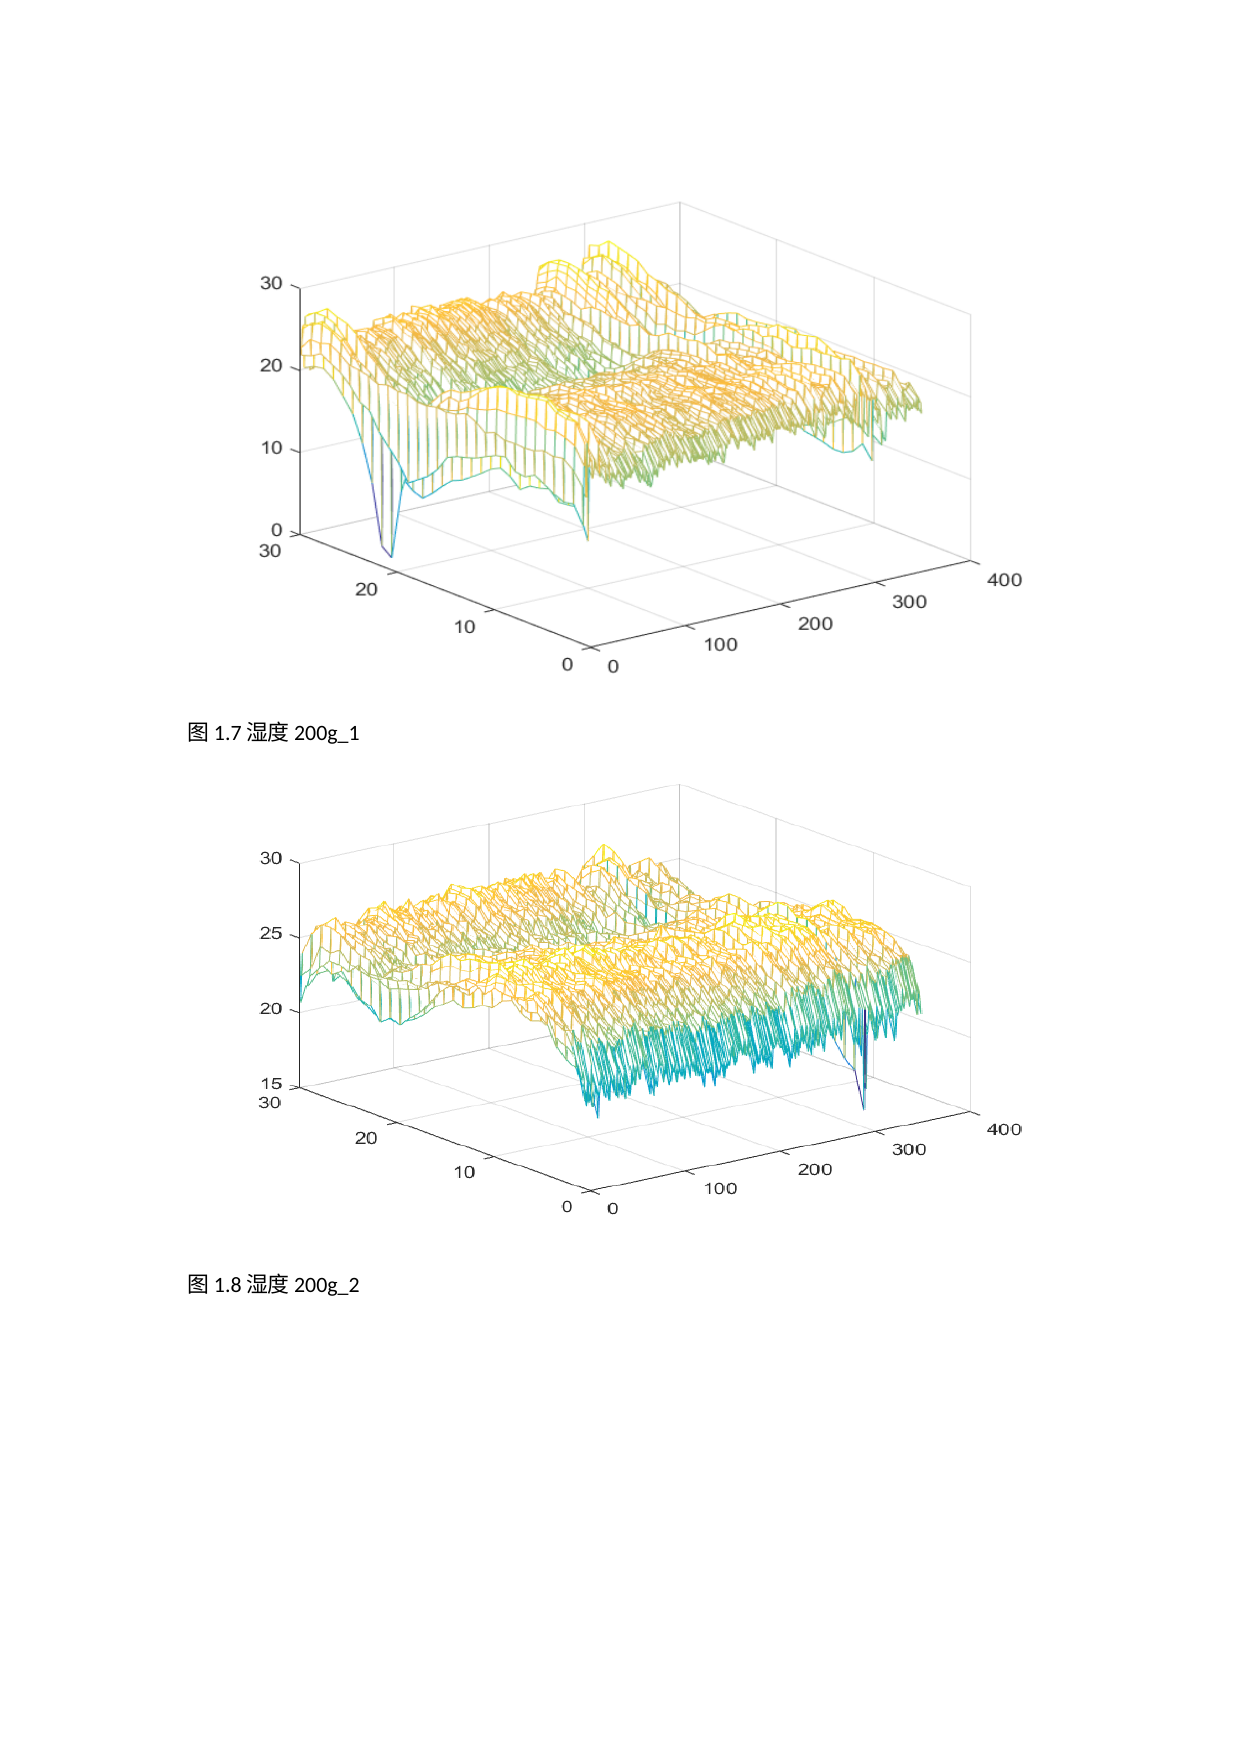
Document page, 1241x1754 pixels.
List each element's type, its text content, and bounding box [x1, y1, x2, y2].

list 图1.8湿度200g_2 [187, 1267, 1053, 1299]
picture [187, 747, 1053, 1246]
picture [187, 162, 1053, 708]
list 图1.7湿度200g_1 [187, 714, 1053, 747]
